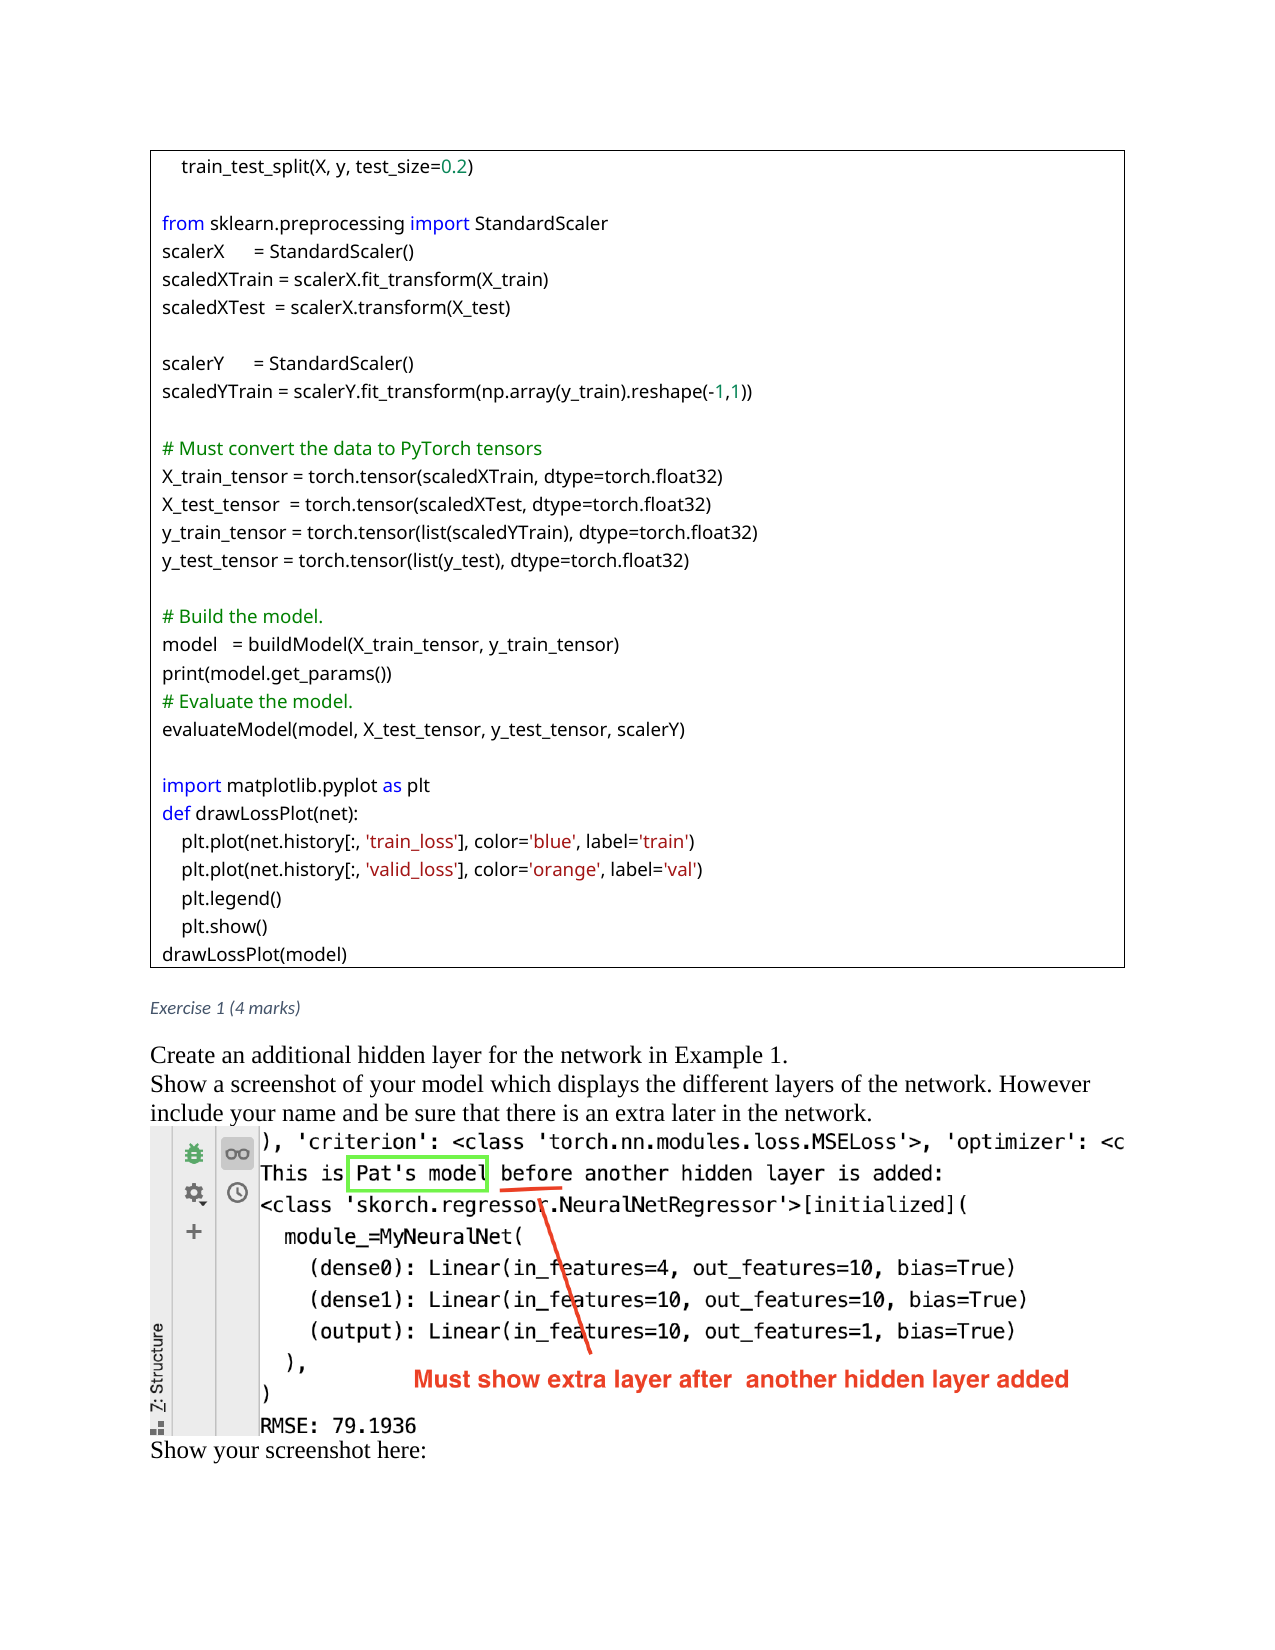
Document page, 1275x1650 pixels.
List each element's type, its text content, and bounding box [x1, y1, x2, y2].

text Show your screenshot here: [150, 1436, 1125, 1464]
text Show a screenshot of your model which displays the different layers of the network. However include your name and be sure that there is an extra later in the network. [150, 1069, 1125, 1126]
text Create an additional hidden layer for the network in Example 1. [150, 1040, 1125, 1069]
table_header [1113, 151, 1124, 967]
picture [150, 1126, 1125, 1436]
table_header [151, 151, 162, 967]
